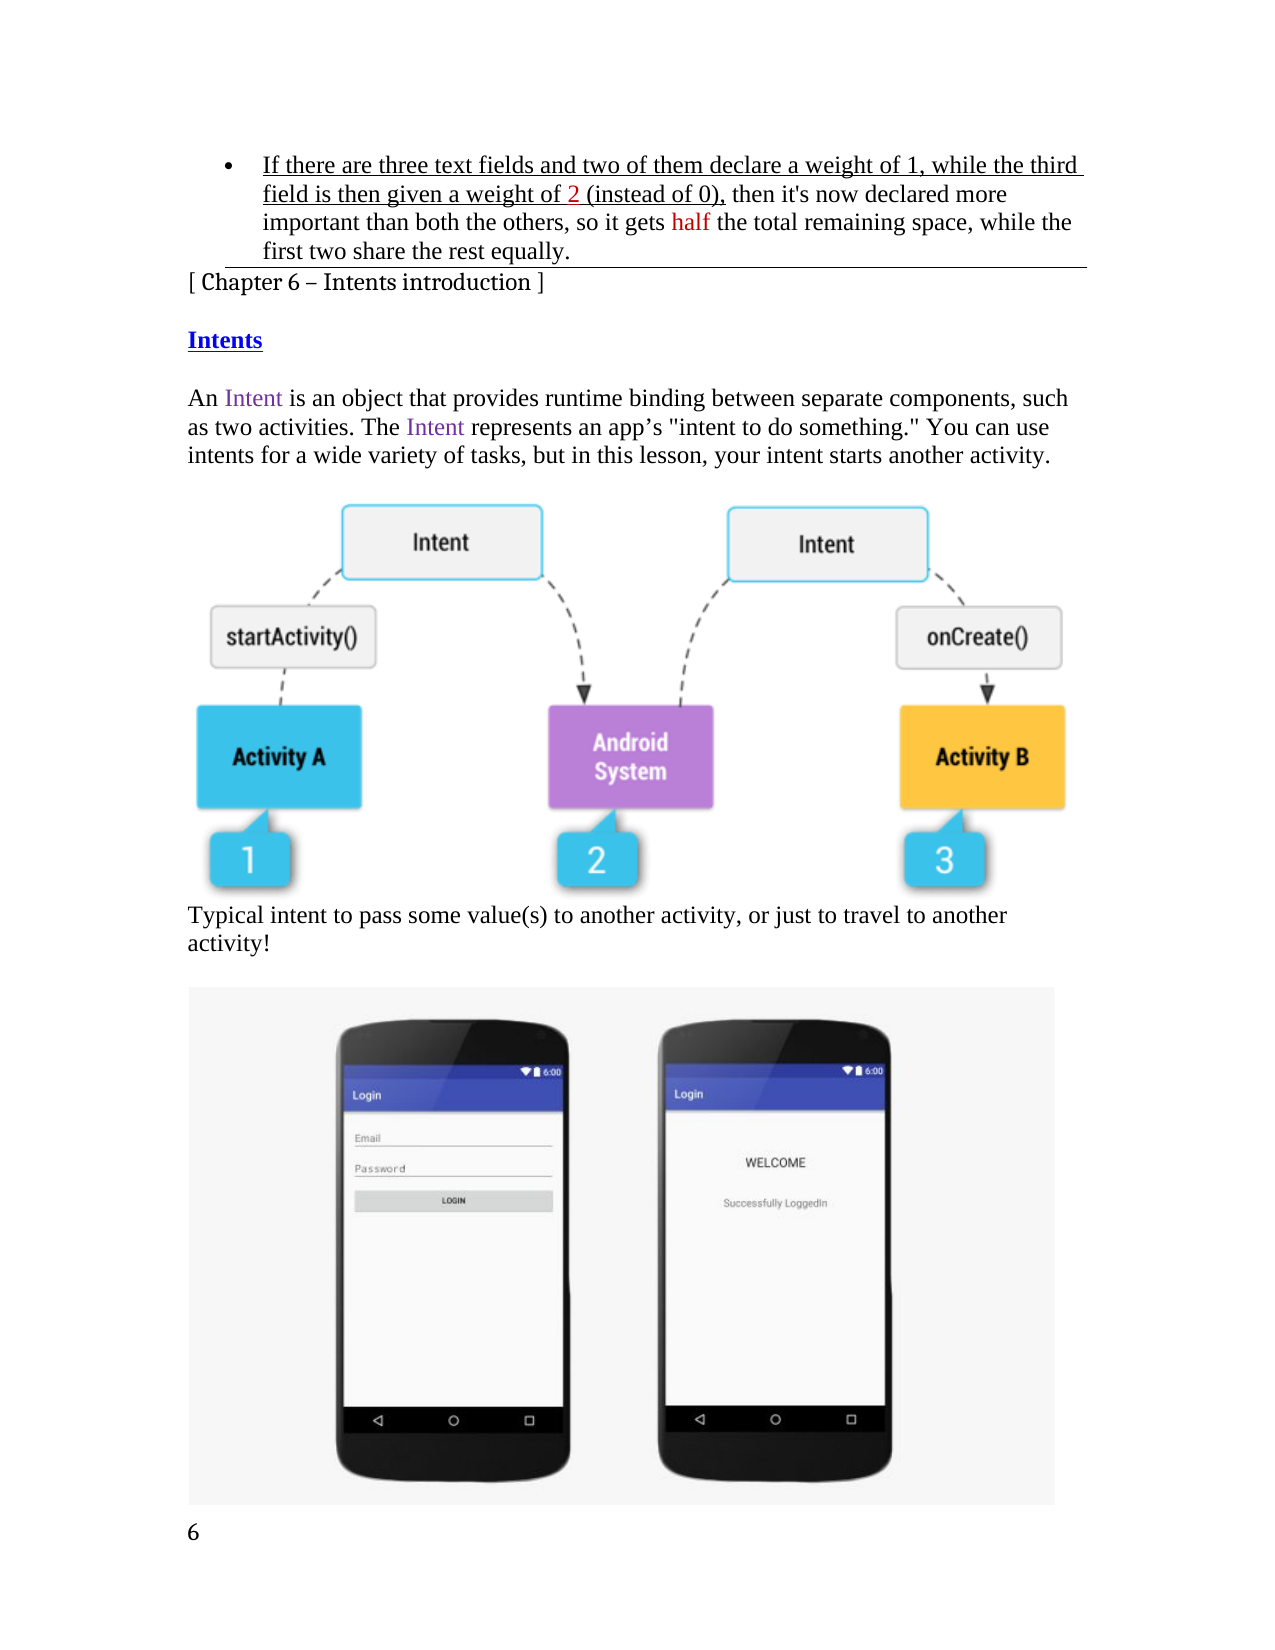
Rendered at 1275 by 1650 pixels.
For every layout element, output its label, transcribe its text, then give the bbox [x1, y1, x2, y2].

picture [188, 987, 1055, 1503]
text An Intent is an object that provides runtime binding between separate components, such as two activities. The Intent represents an app’s "intent to do something." You can use intents for a wide variety of tasks, but in this lesson, your intent starts another activity. [187, 383, 1087, 469]
text [ Chapter 6 – Intents introduction ] [187, 268, 1087, 297]
text Typical intent to pass some value(s) to another activity, or just to travel to another activity! [187, 900, 1087, 957]
picture [187, 498, 1074, 900]
text Intents [187, 326, 1087, 354]
list If there are three text fields and two of them declare a weight of 1, while the third field is then given a weight of 2 (instead of 0), then it's now declared more important than both the others, so it gets half the total remaining space, while the first two share the rest equally. [225, 150, 1087, 267]
